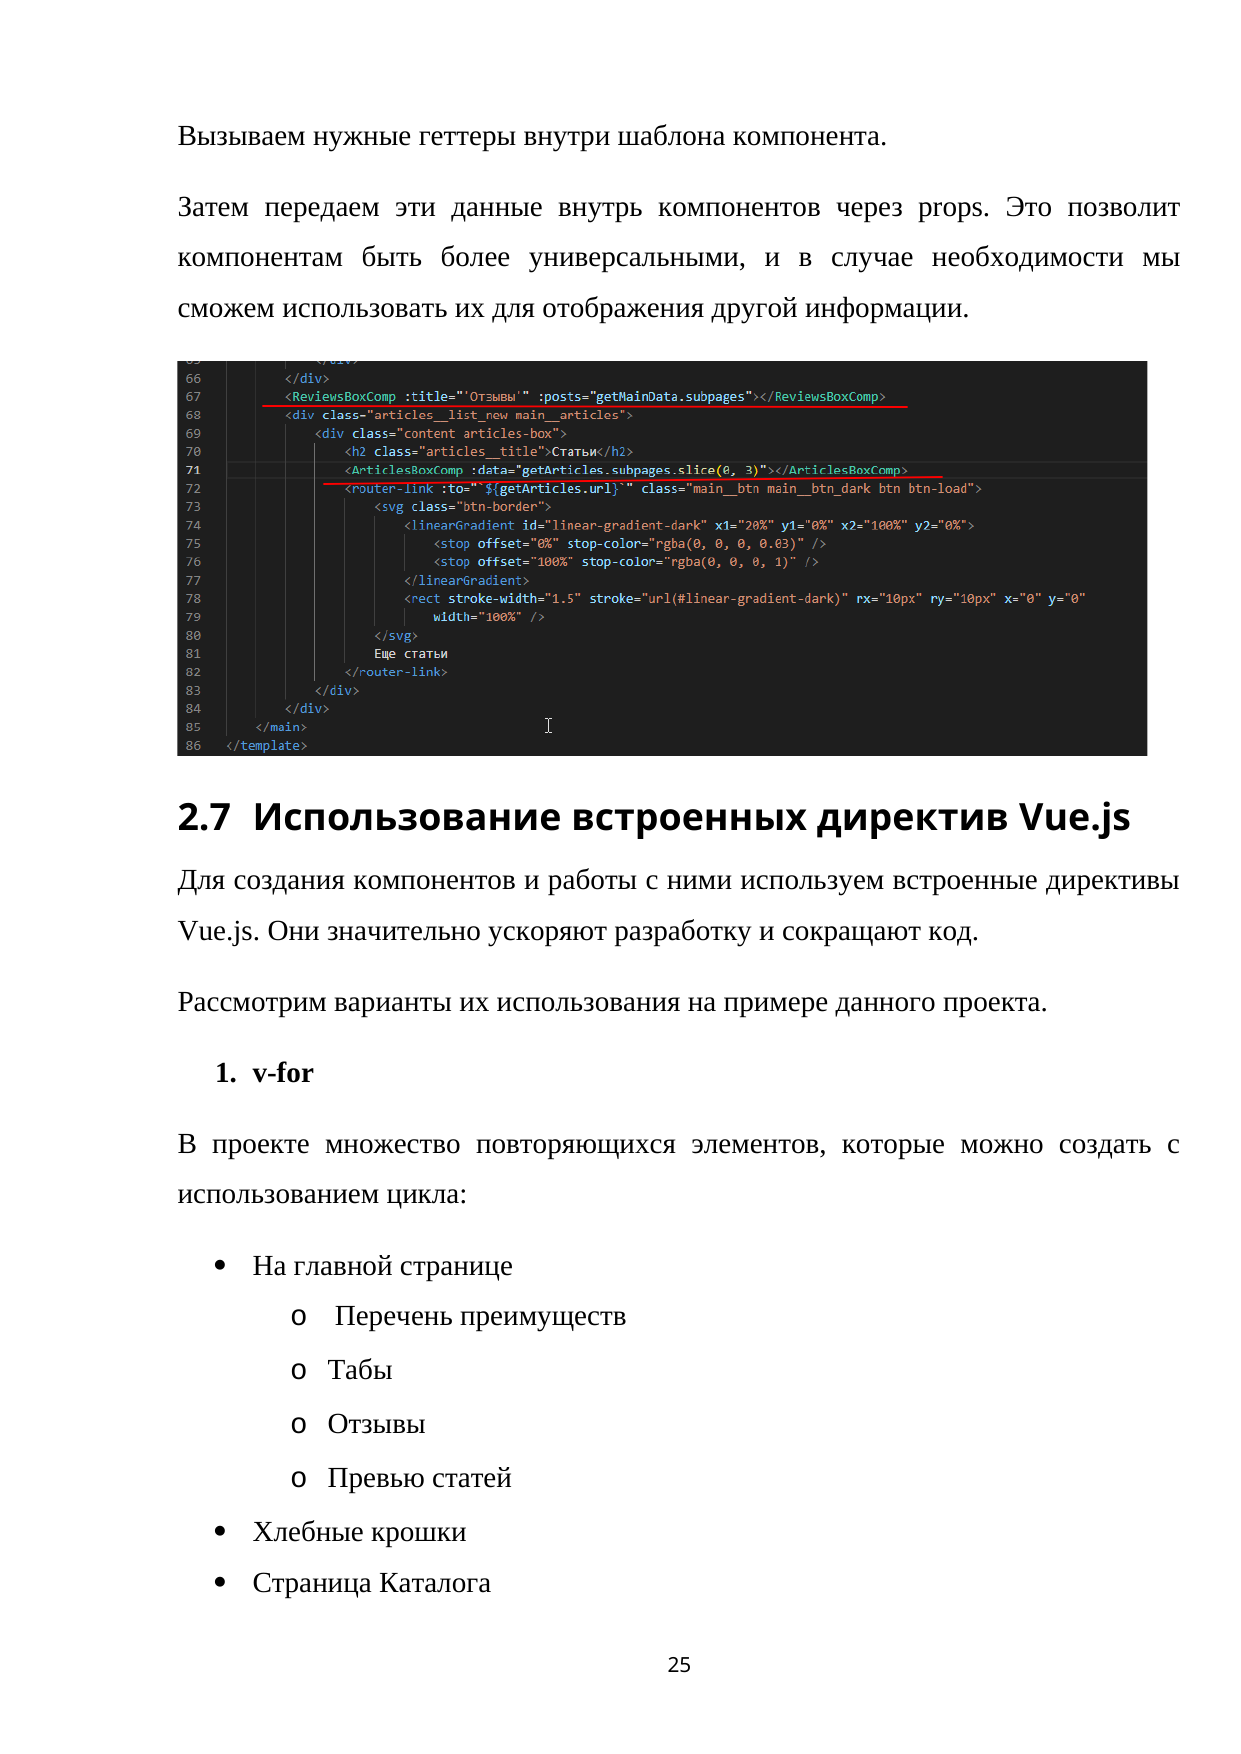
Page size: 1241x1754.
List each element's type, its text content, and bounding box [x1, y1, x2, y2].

list Хлебные крошки [215, 1514, 1181, 1548]
text Вызываем нужные геттеры внутри шаблона компонента. [177, 118, 1181, 152]
text В проекте множество повторяющихся элементов, которые можно создать с использованием цикла: [177, 1126, 1181, 1210]
text Затем передаем эти данные внутрь компонентов через props. Это позволит компонентам быть более универсальными, и в случае необходимости мы сможем использовать их для отображения другой информации. [177, 189, 1181, 323]
list Перечень преимуществ [290, 1298, 1181, 1334]
list Отзывы [290, 1406, 1181, 1442]
list Страница Каталога [215, 1565, 1181, 1598]
list Превью статей [290, 1460, 1181, 1496]
picture [177, 361, 1148, 756]
list На главной странице [215, 1248, 1181, 1281]
list Табы [290, 1352, 1181, 1388]
text Для создания компонентов и работы с ними используем встроенные директивы Vue.js. Они значительно ускоряют разработку и сокращают код. [177, 862, 1181, 946]
subtitle 2.7 Использование встроенных директив Vue.js [177, 791, 1181, 842]
list v-for [215, 1055, 1181, 1089]
text Рассмотрим варианты их использования на примере данного проекта. [177, 984, 1181, 1017]
